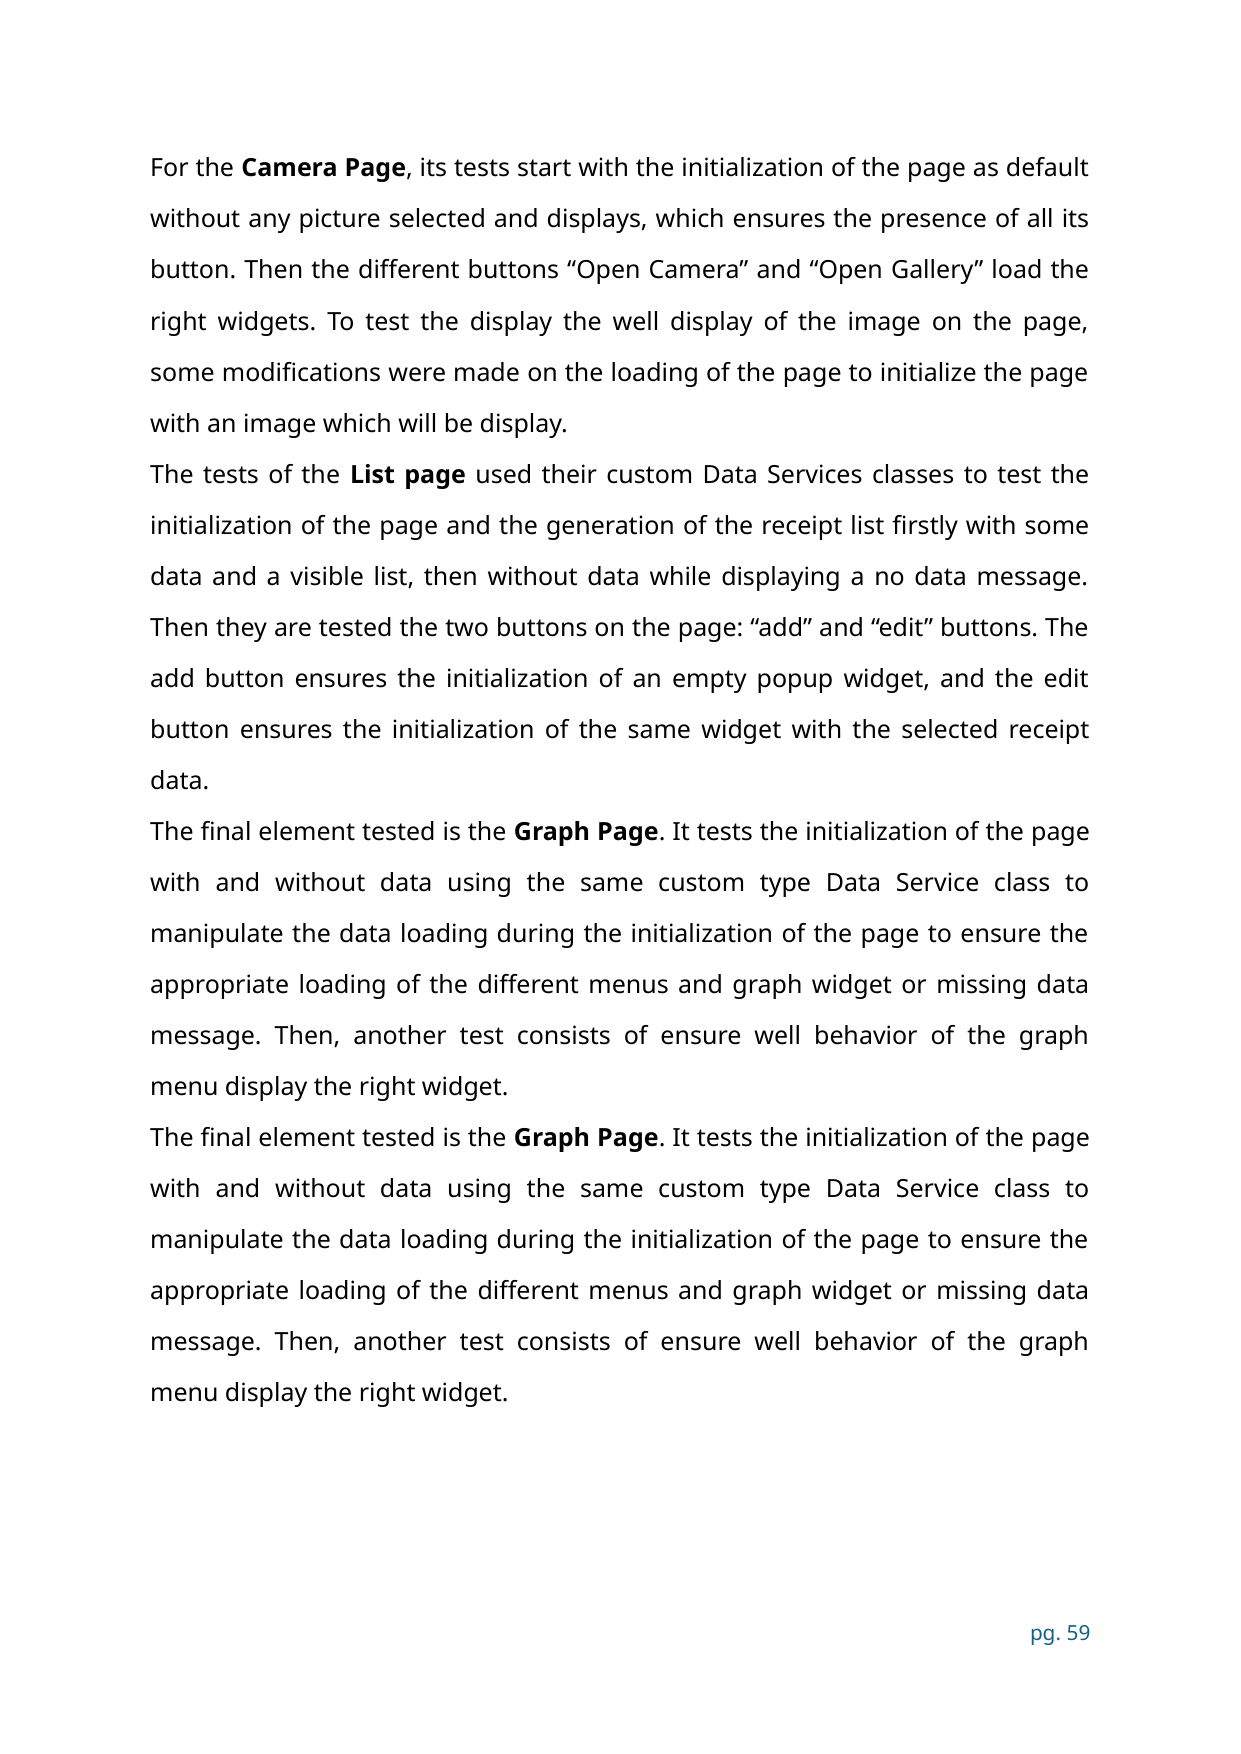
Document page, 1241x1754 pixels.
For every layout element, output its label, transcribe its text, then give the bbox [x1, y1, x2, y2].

text For the Camera Page, its tests start with the initialization of the page as default without any picture selected and displays, which ensures the presence of all its button. Then the different buttons “Open Camera” and “Open Gallery” load the right widgets. To test the display the well display of the image on the page, some modifications were made on the loading of the page to initialize the page with an image which will be display. [150, 150, 1090, 439]
text The final element tested is the Graph Page. It tests the initialization of the page with and without data using the same custom type Data Service class to manipulate the data loading during the initialization of the page to ensure the appropriate loading of the different menus and graph widget or missing data message. Then, another test consists of ensure well behavior of the graph menu display the right widget. [150, 813, 1090, 1103]
text The tests of the List page used their custom Data Services classes to test the initialization of the page and the generation of the receipt list firstly with some data and a visible list, then without data while displaying a no data message. Then they are tested the two buttons on the page: “add” and “edit” buttons. The add button ensures the initialization of an empty popup widget, and the edit button ensures the initialization of the same widget with the selected receipt data. [150, 456, 1090, 797]
text The final element tested is the Graph Page. It tests the initialization of the page with and without data using the same custom type Data Service class to manipulate the data loading during the initialization of the page to ensure the appropriate loading of the different menus and graph widget or missing data message. Then, another test consists of ensure well behavior of the graph menu display the right widget. [150, 1120, 1090, 1409]
